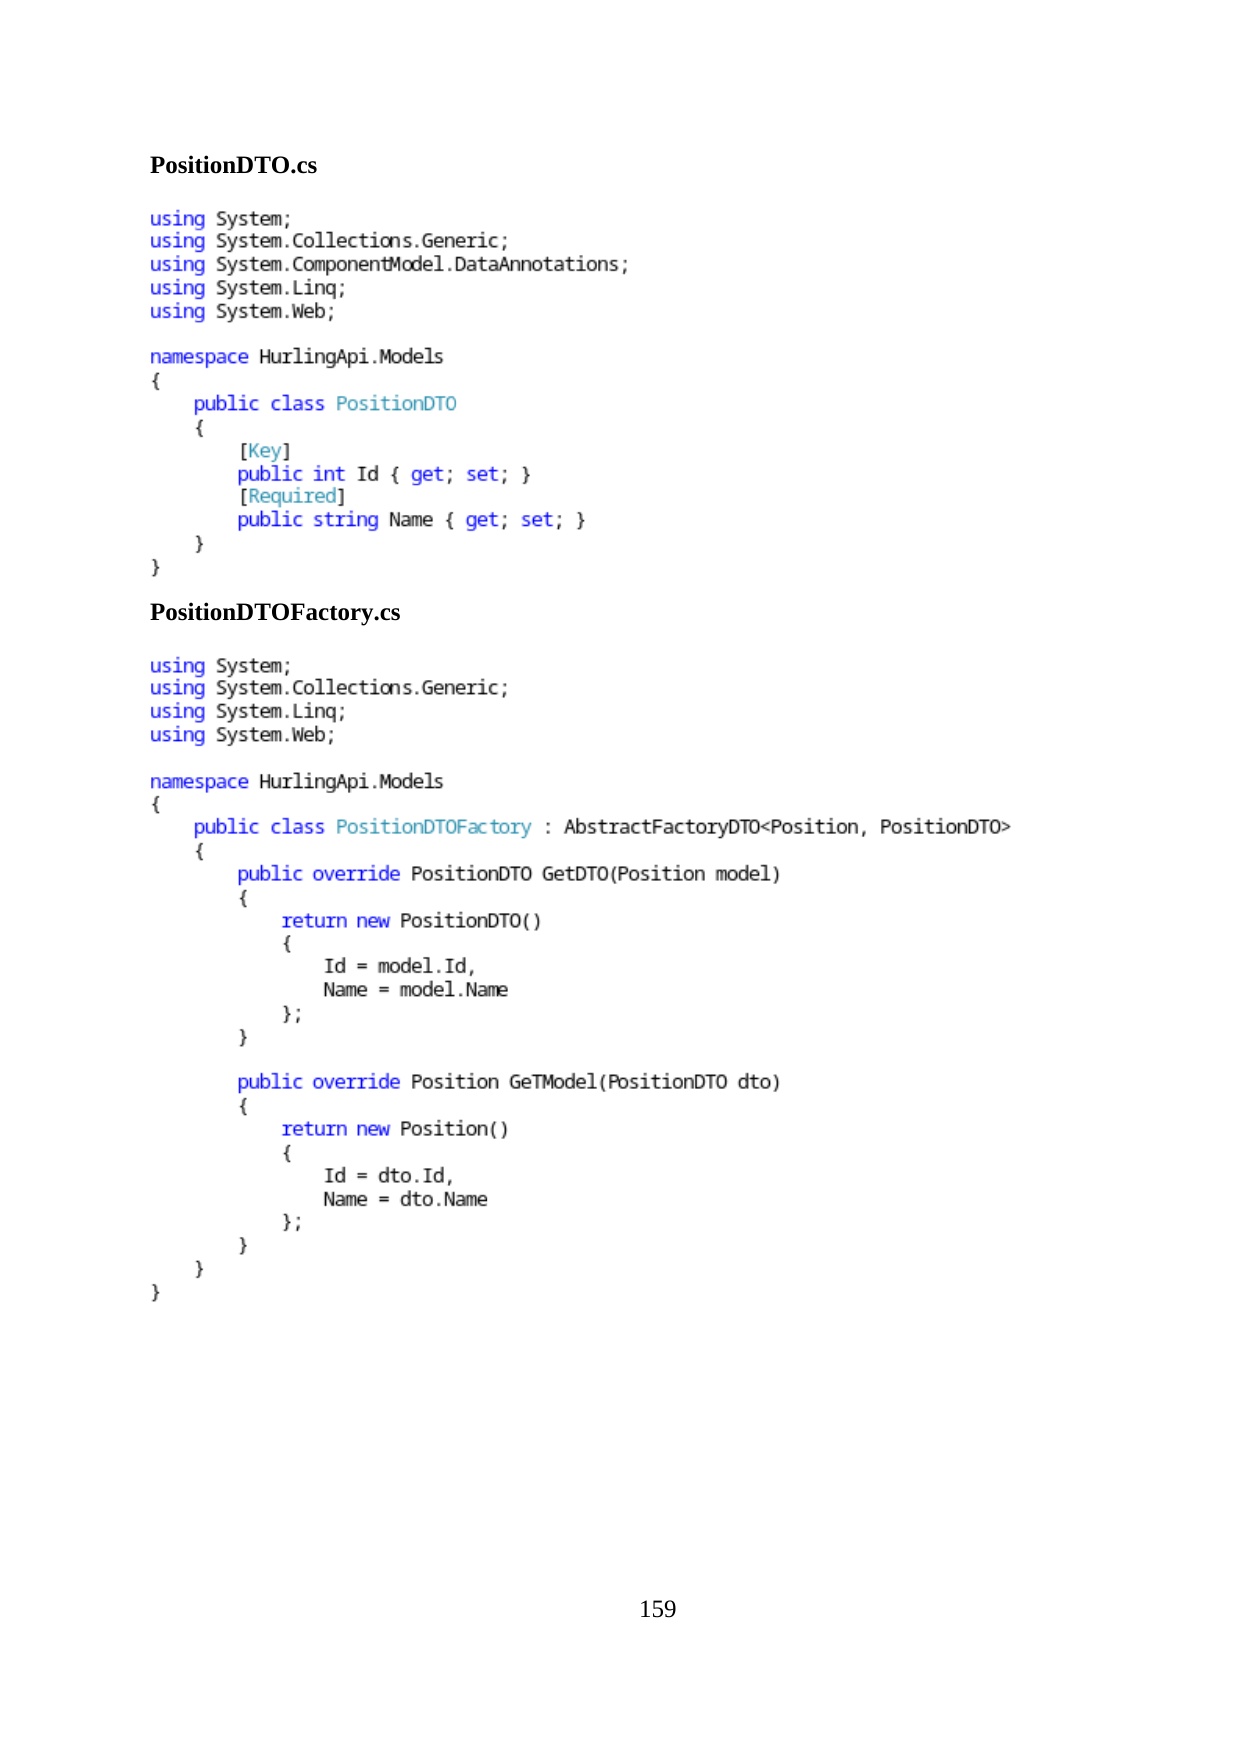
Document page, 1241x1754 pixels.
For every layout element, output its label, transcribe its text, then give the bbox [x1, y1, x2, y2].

subtitle PositionDTO.cs [150, 150, 1090, 179]
subtitle PositionDTOFactory.cs [150, 597, 1090, 626]
